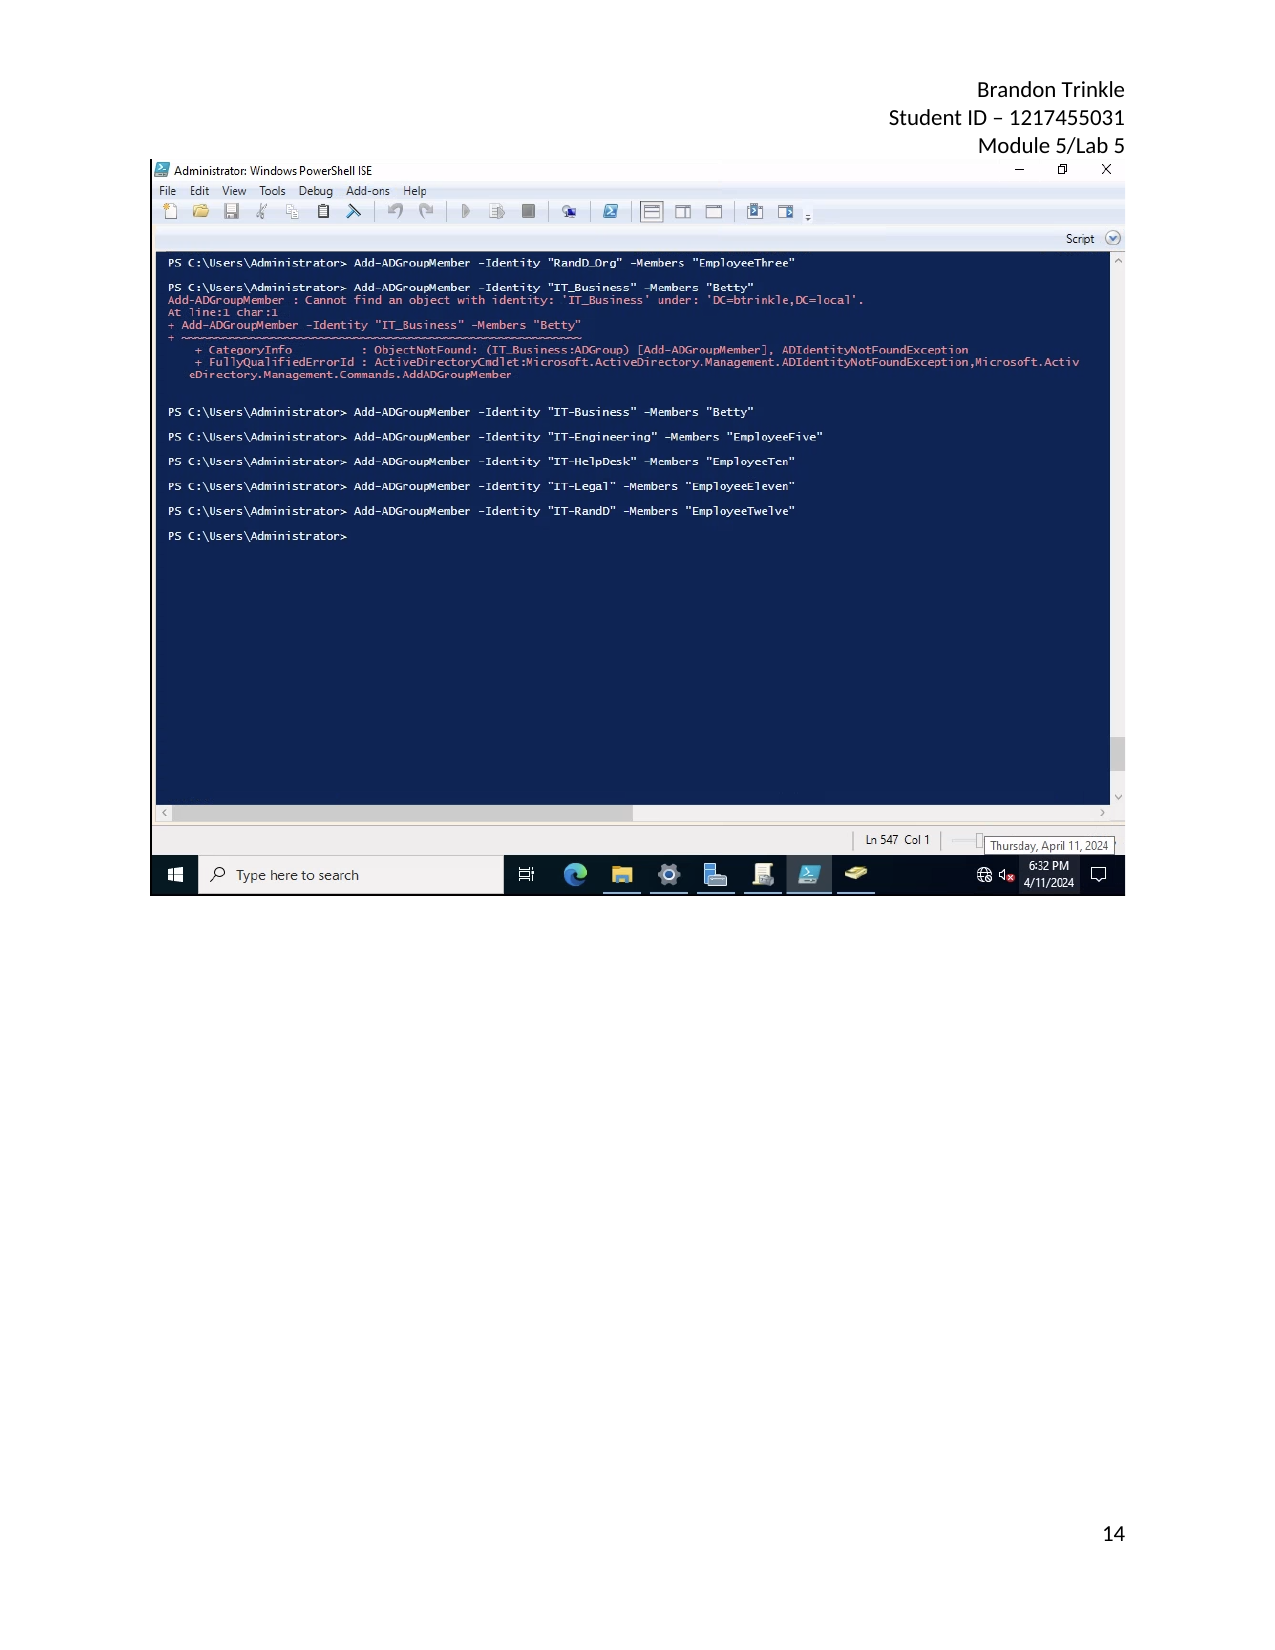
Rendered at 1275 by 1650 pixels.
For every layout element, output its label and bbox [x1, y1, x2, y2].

picture [150, 159, 1125, 896]
